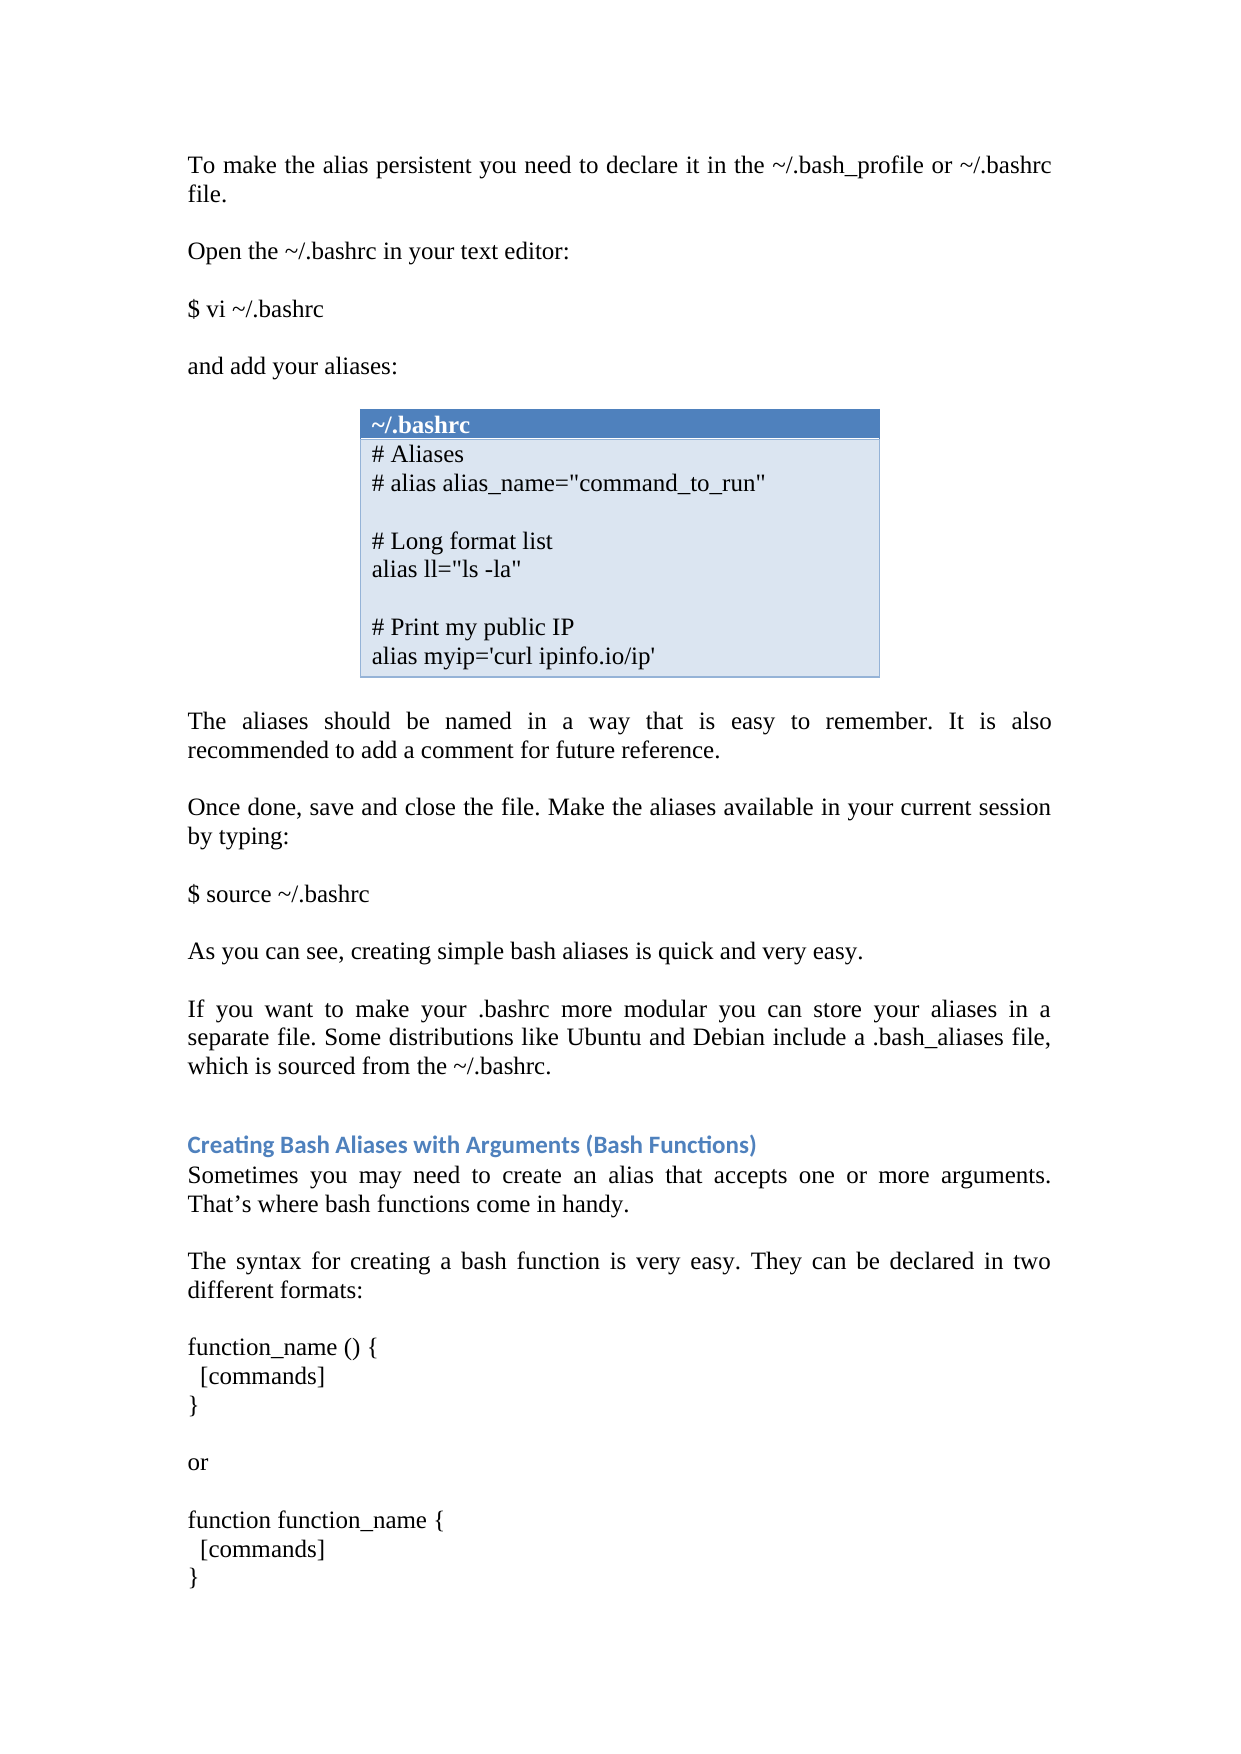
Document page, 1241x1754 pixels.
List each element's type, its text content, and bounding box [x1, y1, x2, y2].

text The aliases should be named in a way that is easy to remember. It is also recommended to add a comment for future reference. [187, 706, 1053, 764]
text or [187, 1447, 1053, 1476]
text function_name () { [187, 1332, 1053, 1361]
text [commands] [187, 1361, 1053, 1390]
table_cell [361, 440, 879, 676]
text To make the alias persistent you need to declare it in the ~/.bash_profile or ~/.bashrc file. [187, 150, 1053, 207]
text } [187, 1390, 1053, 1419]
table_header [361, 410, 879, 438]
text [commands] [187, 1534, 1053, 1562]
text Sometimes you may need to create an alias that accepts one or more arguments. That’s where bash functions come in handy. [187, 1160, 1053, 1217]
text } [187, 1562, 1053, 1591]
text function function_name { [187, 1505, 1053, 1534]
text Once done, save and close the file. Make the aliases available in your current session by typing: [187, 792, 1053, 850]
subtitle Creating Bash Aliases with Arguments (Bash Functions) [187, 1129, 1053, 1160]
text The syntax for creating a bash function is very easy. They can be declared in two different formats: [187, 1246, 1053, 1304]
text If you want to make your .bashrc more modular you can store your aliases in a separate file. Some distributions like Ubuntu and Debian include a .bash_aliases file, which is sourced from the ~/.bashrc. [187, 994, 1053, 1080]
text $ vi ~/.bashrc [187, 294, 1053, 322]
text $ source ~/.bashrc [187, 879, 1053, 907]
text Open the ~/.bashrc in your text editor: [187, 236, 1053, 265]
text As you can see, creating simple bash aliases is quick and very easy. [187, 936, 1053, 965]
text and add your aliases: [187, 351, 1053, 380]
